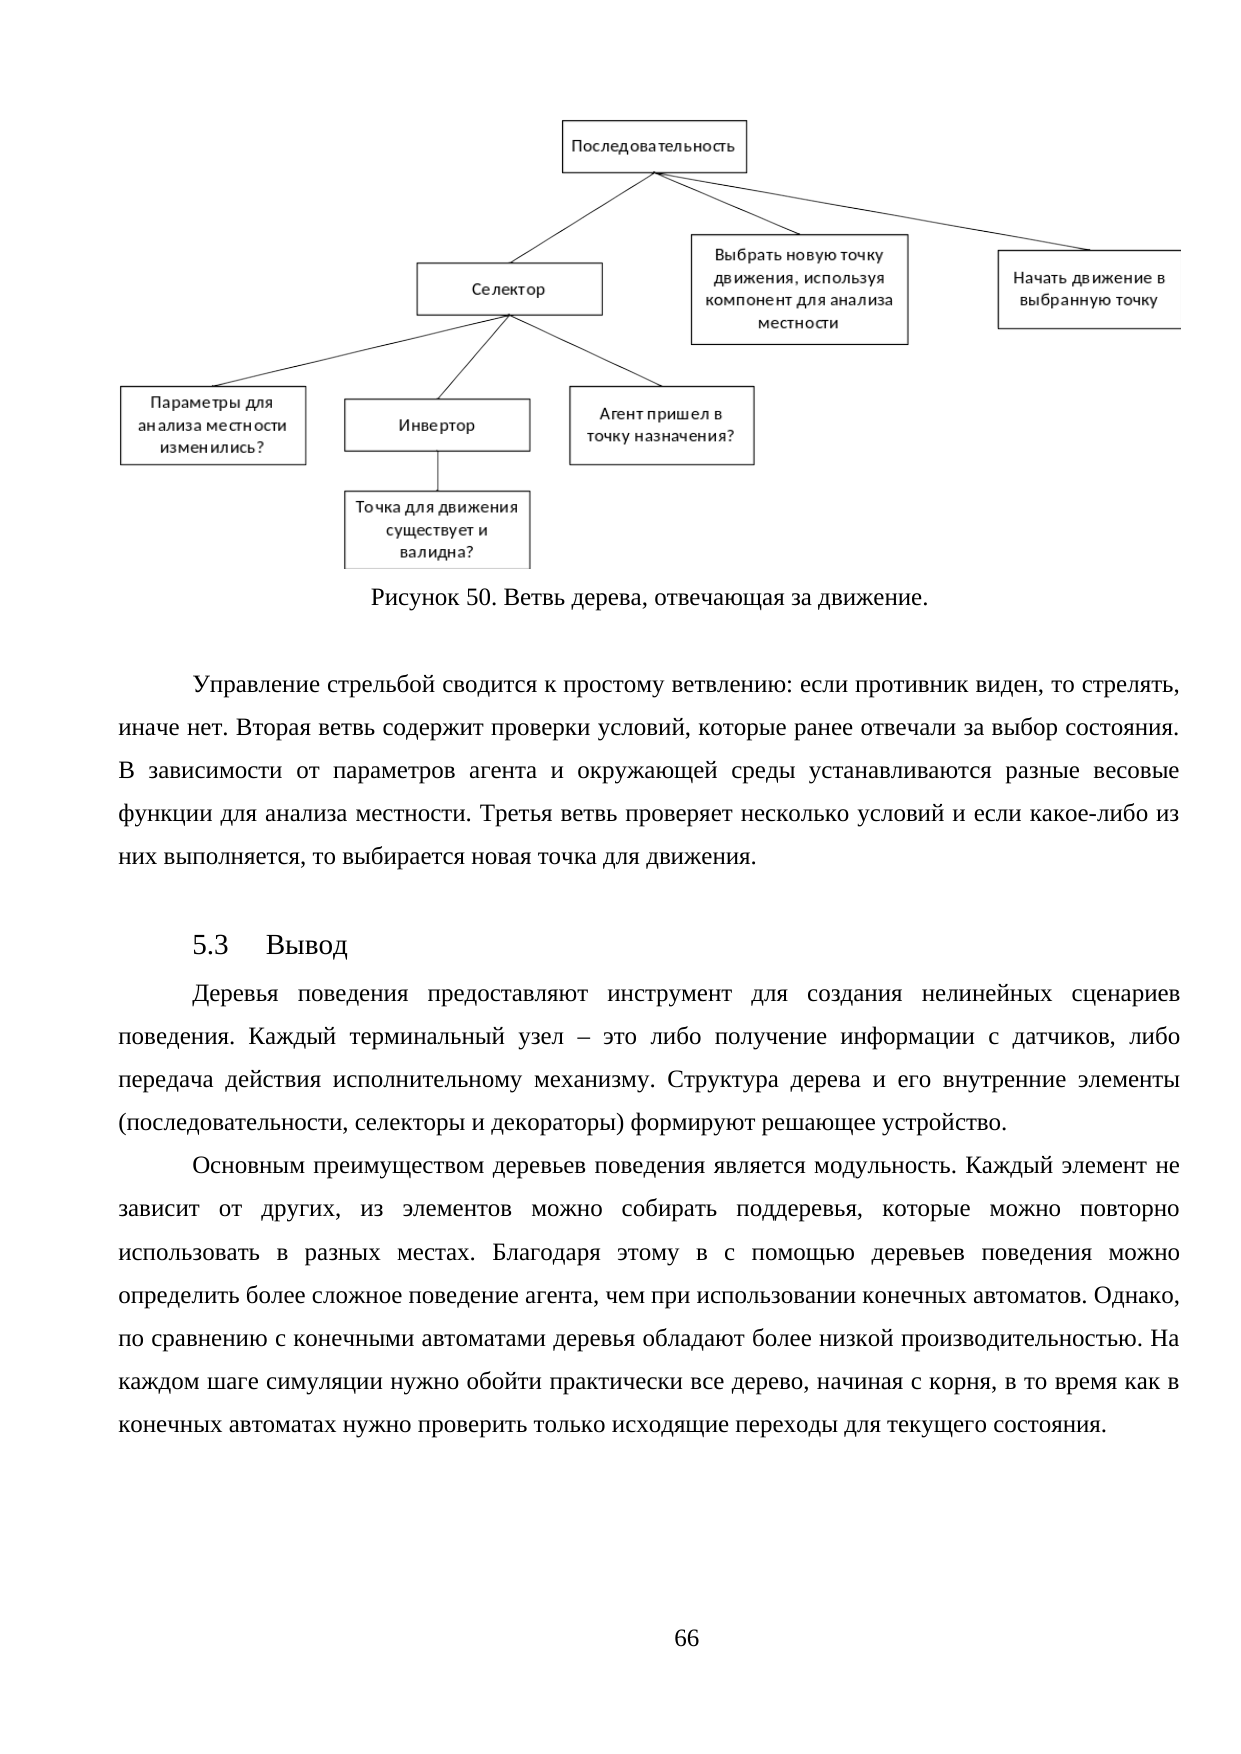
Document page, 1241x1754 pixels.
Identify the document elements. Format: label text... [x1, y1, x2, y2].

text Управление стрельбой сводится к простому ветвлению: если противник виден, то стрелять, иначе нет. Вторая ветвь содержит проверки условий, которые ранее отвечали за выбор состояния. В зависимости от параметров агента и окружающей среды устанавливаются разные весовые функции для анализа местности. Третья ветвь проверяет несколько условий и если какое-либо из них выполняется, то выбирается новая точка для движения. [118, 669, 1181, 870]
text Рисунок 50. Ветвь дерева, отвечающая за движение. [118, 582, 1181, 611]
subtitle Вывод [118, 927, 1181, 961]
text Основным преимуществом деревьев поведения является модульность. Каждый элемент не зависит от других, из элементов можно собирать поддеревья, которые можно повторно использовать в разных местах. Благодаря этому в с помощью деревьев поведения можно определить более сложное поведение агента, чем при использовании конечных автоматов. Однако, по сравнению с конечными автоматами деревья обладают более низкой производительностью. На каждом шаге симуляции нужно обойти практически все дерево, начиная с корня, в то время как в конечных автоматах нужно проверить только исходящие переходы для текущего состояния. [118, 1150, 1181, 1438]
text Деревья поведения предоставляют инструмент для создания нелинейных сценариев поведения. Каждый терминальный узел – это либо получение информации с датчиков, либо передача действия исполнительному механизму. Структура дерева и его внутренние элементы (последовательности, селекторы и декораторы) формируют решающее устройство. [118, 978, 1181, 1136]
